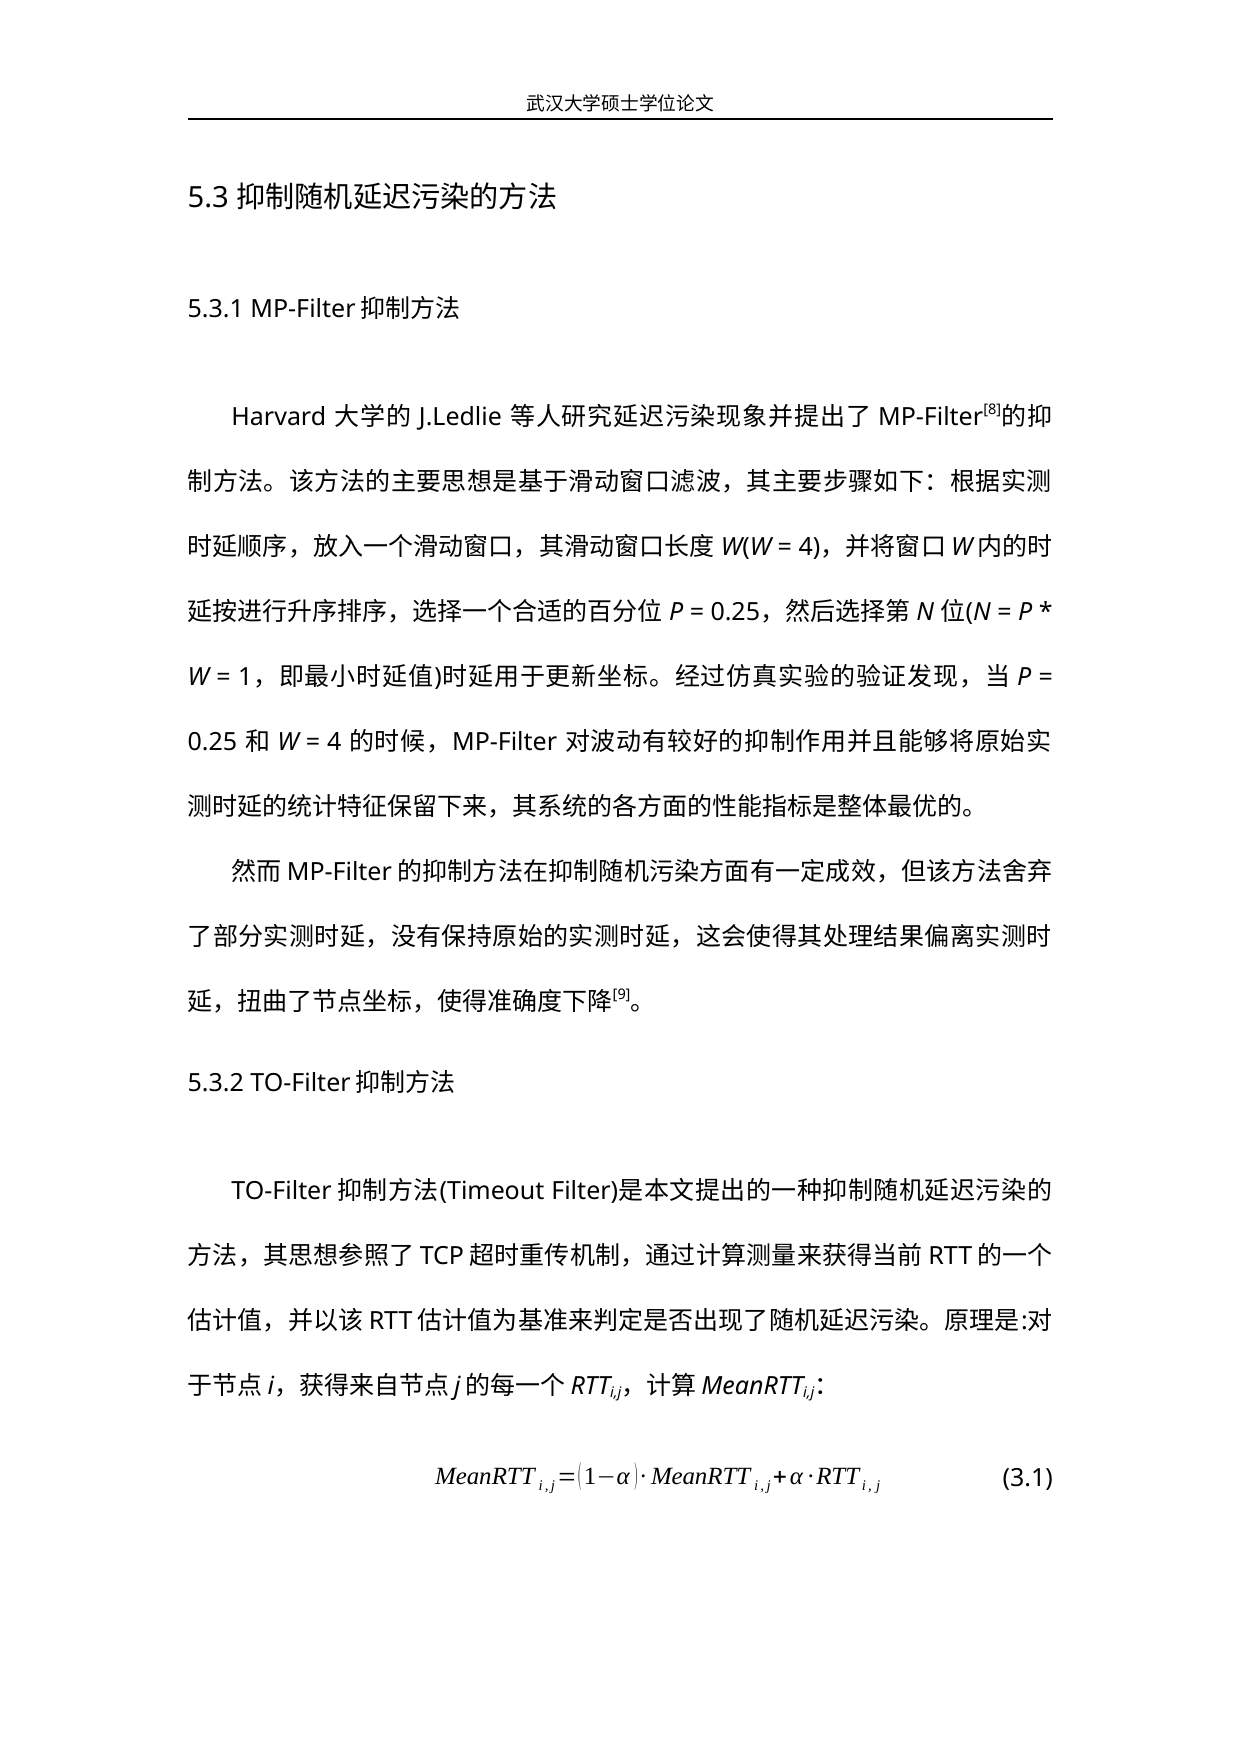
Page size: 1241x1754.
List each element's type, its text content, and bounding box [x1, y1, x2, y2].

text (3.1) [187, 1445, 1053, 1510]
text 然而MP-Filter的抑制方法在抑制随机污染方面有一定成效，但该方法舍弃了部分实测时延，没有保持原始的实测时延，这会使得其处理结果偏离实测时延，扭曲了节点坐标，使得准确度下降[9]。 [187, 837, 1053, 1032]
text TO-Filter抑制方法(Timeout Filter)是本文提出的一种抑制随机延迟污染的方法，其思想参照了TCP超时重传机制，通过计算测量来获得当前RTT的一个估计值，并以该RTT估计值为基准来判定是否出现了随机延迟污染。原理是:对于节点i，获得来自节点j的每一个RTTi,j，计算MeanRTTi,j： [187, 1156, 1053, 1416]
text 5.3 抑制随机延迟污染的方法 [187, 162, 1053, 227]
text 5.3.1 MP-Filter抑制方法 [187, 274, 1053, 339]
text Harvard 大学的 J.Ledlie 等人研究延迟污染现象并提出了MP-Filter[8]的抑制方法。该方法的主要思想是基于滑动窗口滤波，其主要步骤如下：根据实测时延顺序，放入一个滑动窗口，其滑动窗口长度 W(W = 4)，并将窗口W内的时延按进行升序排序，选择一个合适的百分位P = 0.25，然后选择第 N 位(N = P * W = 1，即最小时延值)时延用于更新坐标。经过仿真实验的验证发现，当P = 0.25 和 W = 4 的时候，MP-Filter 对波动有较好的抑制作用并且能够将原始实测时延的统计特征保留下来，其系统的各方面的性能指标是整体最优的。 [187, 382, 1053, 837]
text 5.3.2 TO-Filter抑制方法 [187, 1048, 1053, 1113]
